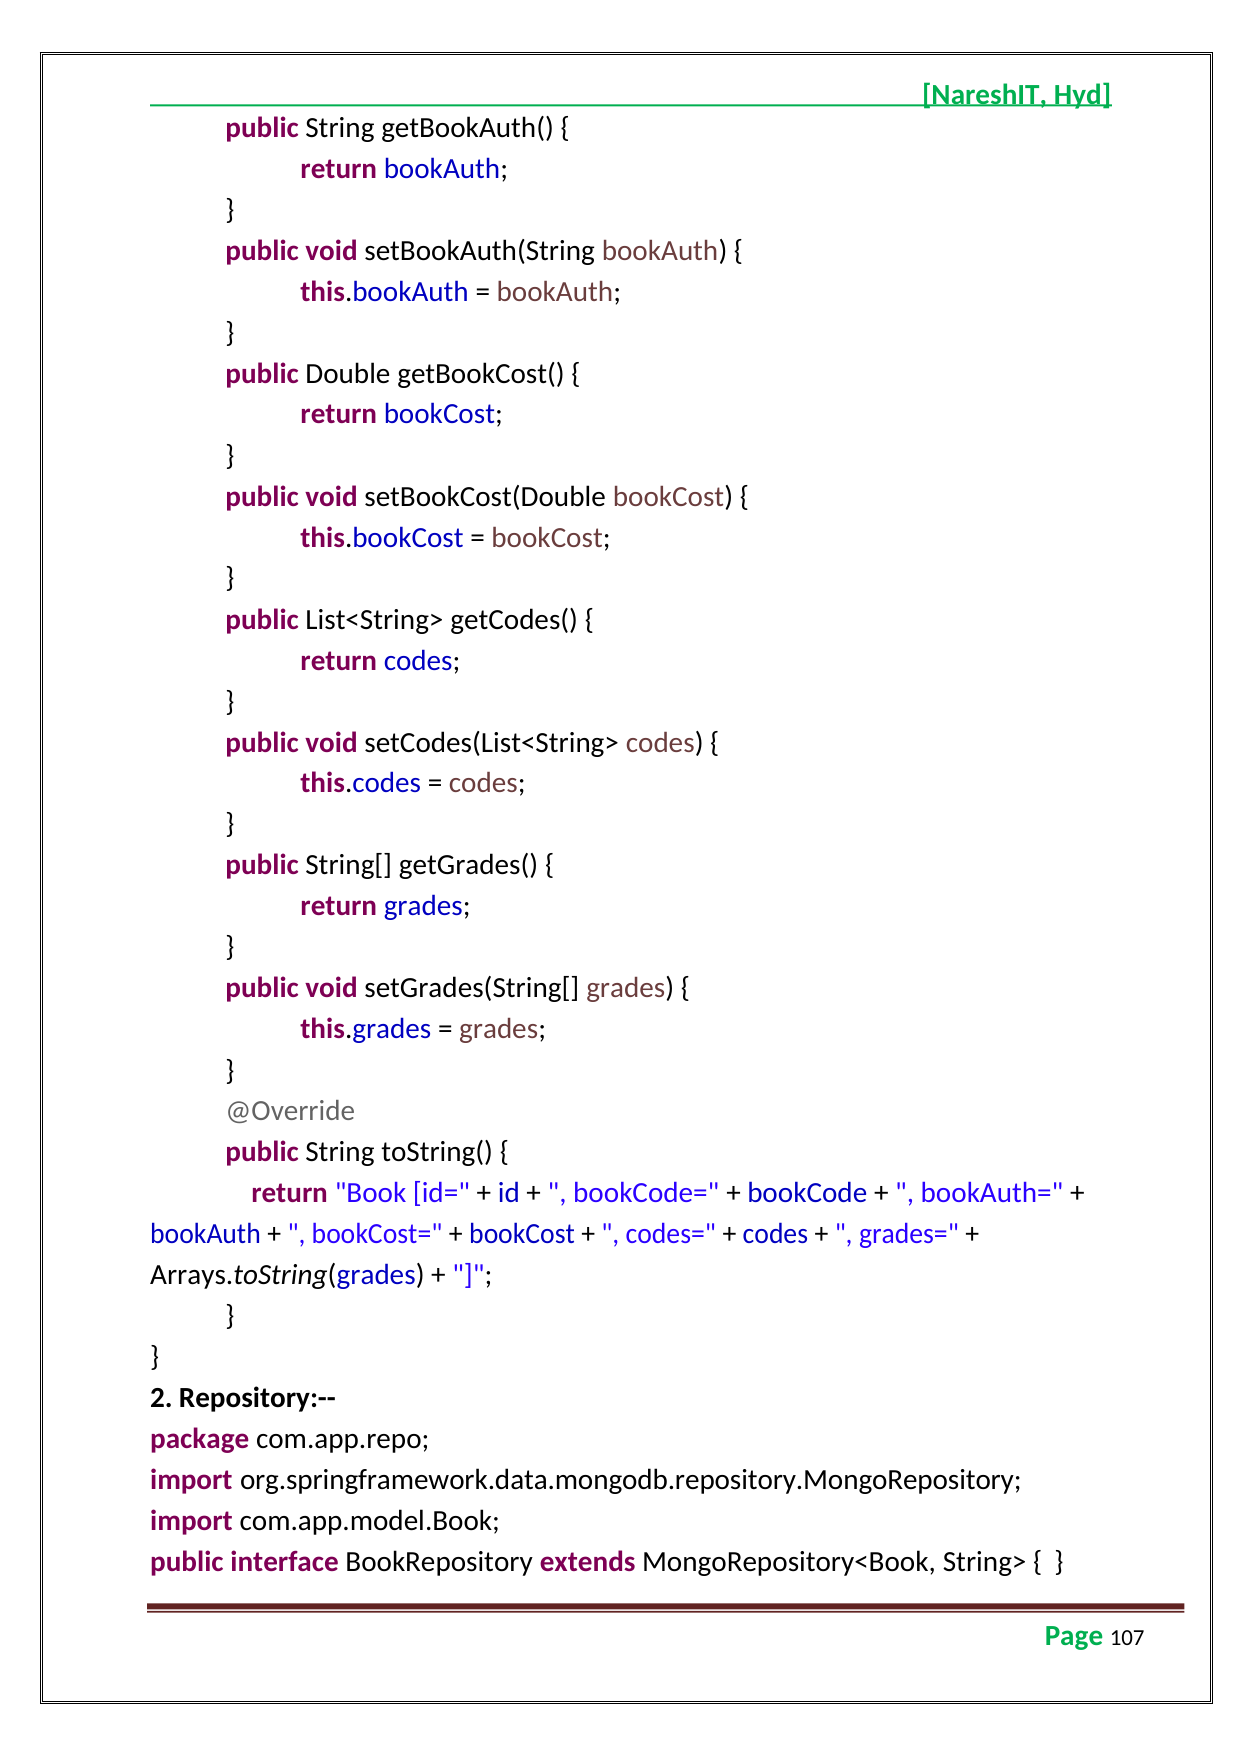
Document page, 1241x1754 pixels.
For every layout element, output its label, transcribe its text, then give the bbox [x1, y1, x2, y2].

text return "Book [id=" + id + ", bookCode=" + bookCode + ", bookAuth=" + bookAuth + ", bookCost=" + bookCost + ", codes=" + codes + ", grades=" + Arrays.toString(grades) + "]"; [150, 1174, 1087, 1292]
text } [225, 1297, 1210, 1333]
text public String[] getGrades() { [225, 846, 1210, 882]
text } [225, 805, 1210, 841]
text import com.app.model.Book; [150, 1502, 1210, 1537]
text } [225, 191, 1210, 226]
text public String getBookAuth() { [225, 109, 1210, 144]
text import org.springframework.data.mongodb.repository.MongoRepository; [150, 1461, 1210, 1497]
text @Override [225, 1092, 1210, 1128]
text } [225, 683, 1210, 718]
text public Double getBookCost() { [225, 355, 1210, 391]
text this.bookCost = bookCost; [300, 519, 1210, 554]
text public void setBookCost(Double bookCost) { [225, 478, 1210, 513]
text } [225, 928, 1210, 964]
text } [225, 1052, 1210, 1087]
text } [225, 559, 1210, 595]
text public void setCodes(List<String> codes) { [225, 724, 1210, 759]
text return bookCost; [300, 396, 1210, 431]
text public interface BookRepository extends MongoRepository<Book, String> { } [150, 1543, 1210, 1578]
text return grades; [300, 887, 1210, 923]
text } [225, 314, 1210, 349]
text public void setBookAuth(String bookAuth) { [225, 232, 1210, 267]
list Repository:-- package com.app.repo; [150, 1379, 429, 1456]
text } [225, 437, 1210, 472]
text this.codes = codes; [300, 764, 1210, 800]
text return codes; [300, 642, 1210, 677]
text public List<String> getCodes() { [225, 601, 1210, 636]
text } [150, 1338, 1210, 1374]
text public String toString() { [225, 1133, 1210, 1169]
text public void setGrades(String[] grades) { [225, 969, 1210, 1005]
text return bookAuth; [300, 150, 1210, 185]
text this.bookAuth = bookAuth; [300, 273, 1210, 308]
text this.grades = grades; [300, 1011, 1210, 1046]
